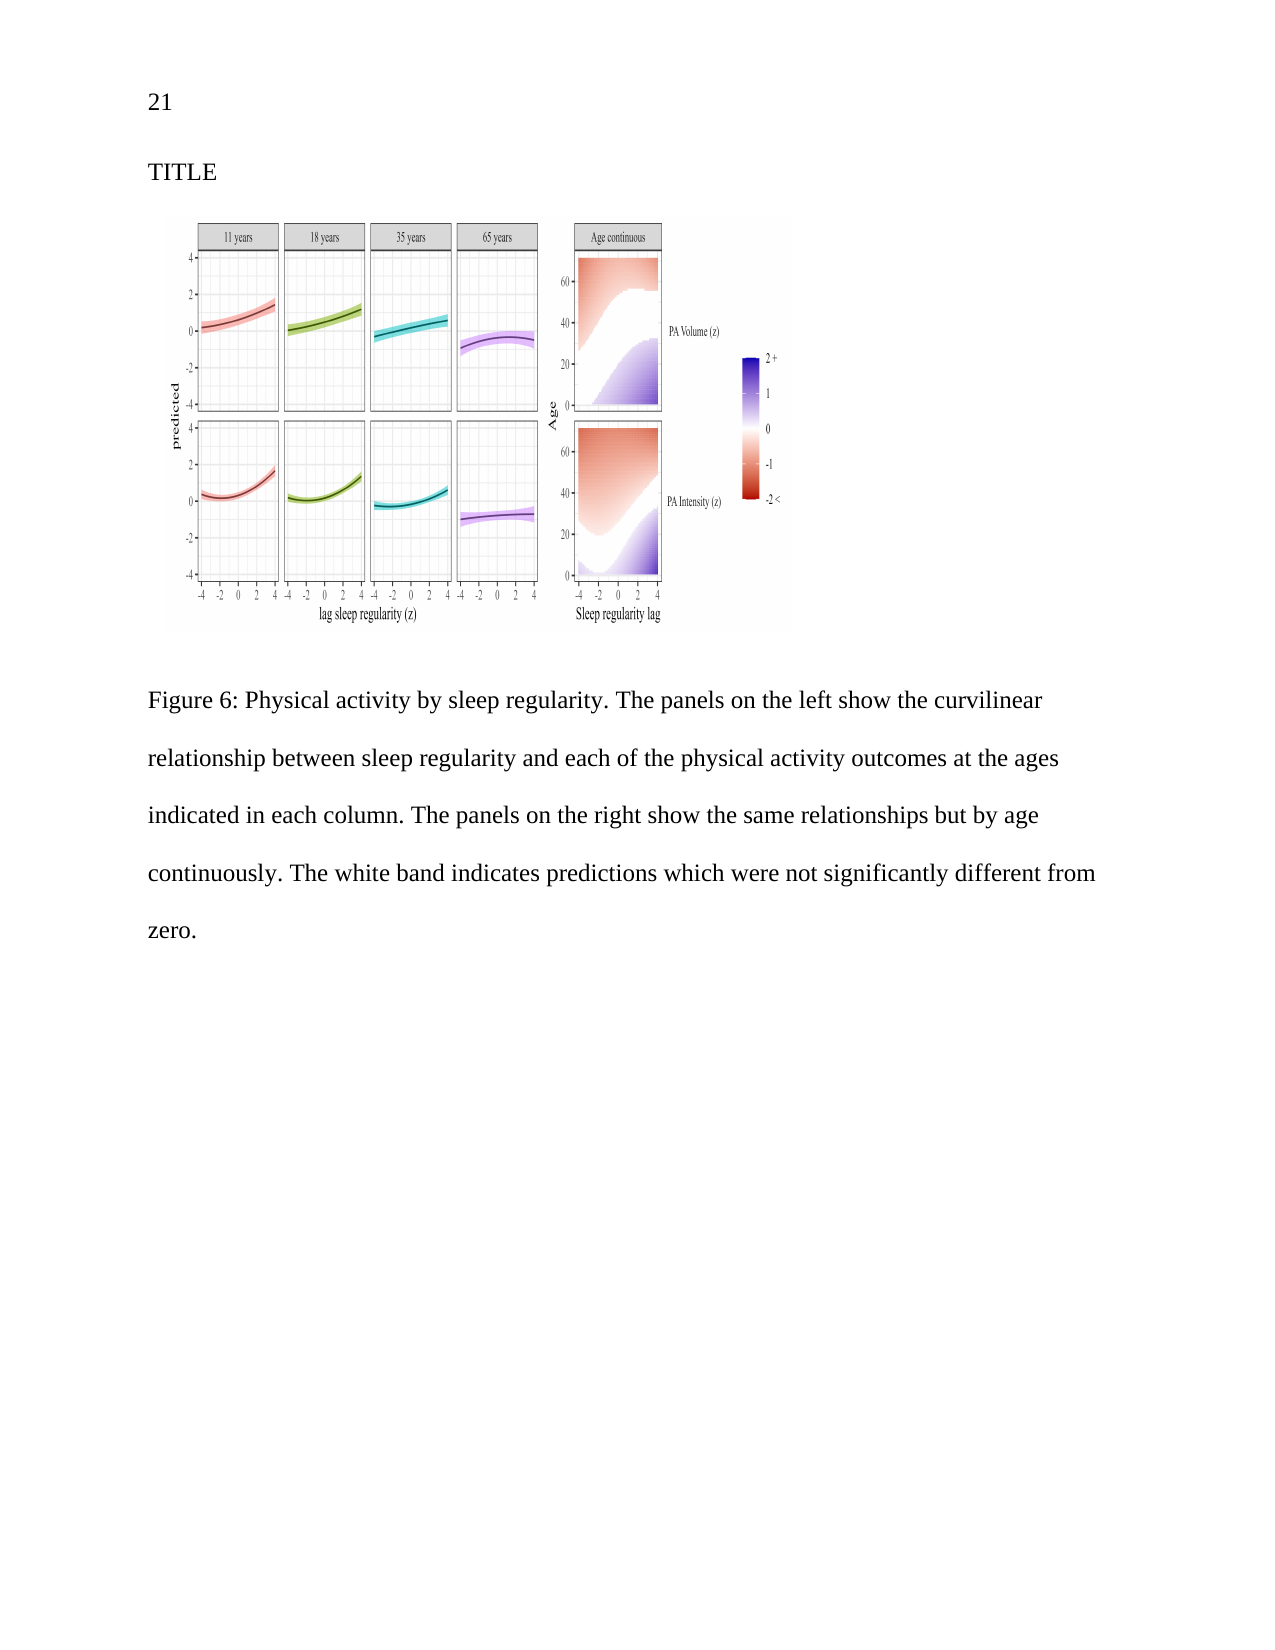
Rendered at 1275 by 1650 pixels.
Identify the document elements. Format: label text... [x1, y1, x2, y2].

picture [166, 215, 792, 632]
text Figure 6: Physical activity by sleep regularity. The panels on the left show the curvilinear relationship between sleep regularity and each of the physical activity outcomes at the ages indicated in each column. The panels on the right show the same relationships but by age continuously. The white band indicates predictions which were not significantly different from zero. [148, 685, 1127, 944]
